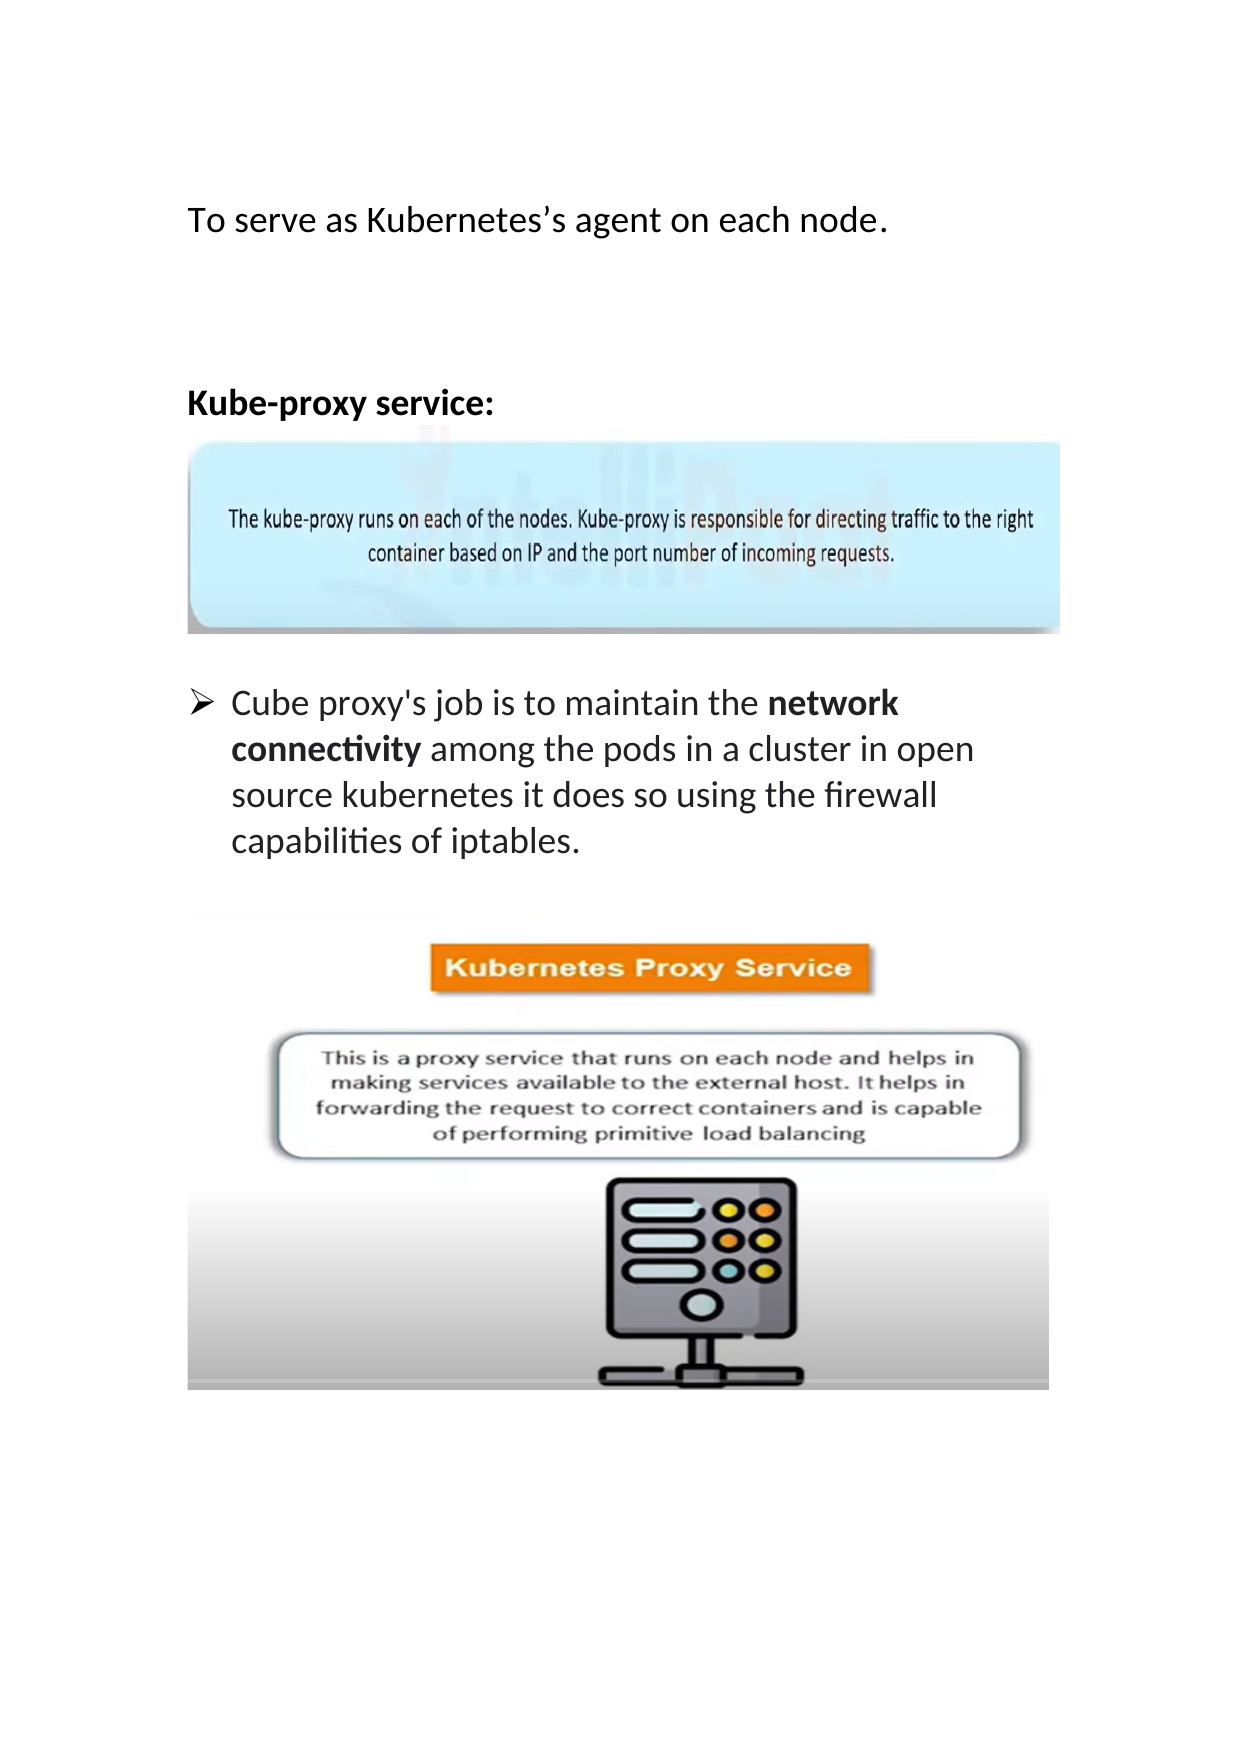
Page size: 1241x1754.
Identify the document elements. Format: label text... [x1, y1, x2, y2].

picture [187, 425, 1060, 634]
picture [187, 912, 1049, 1390]
list Cube proxy's job is to maintain the network connectivity among the pods in a cluster in open source kubernetes it does so using the firewall capabilities of iptables. [581, 679, 1053, 862]
text To serve as Kubernetes’s agent on each node. [187, 196, 1053, 242]
list Kube-proxy service: [187, 379, 1053, 425]
